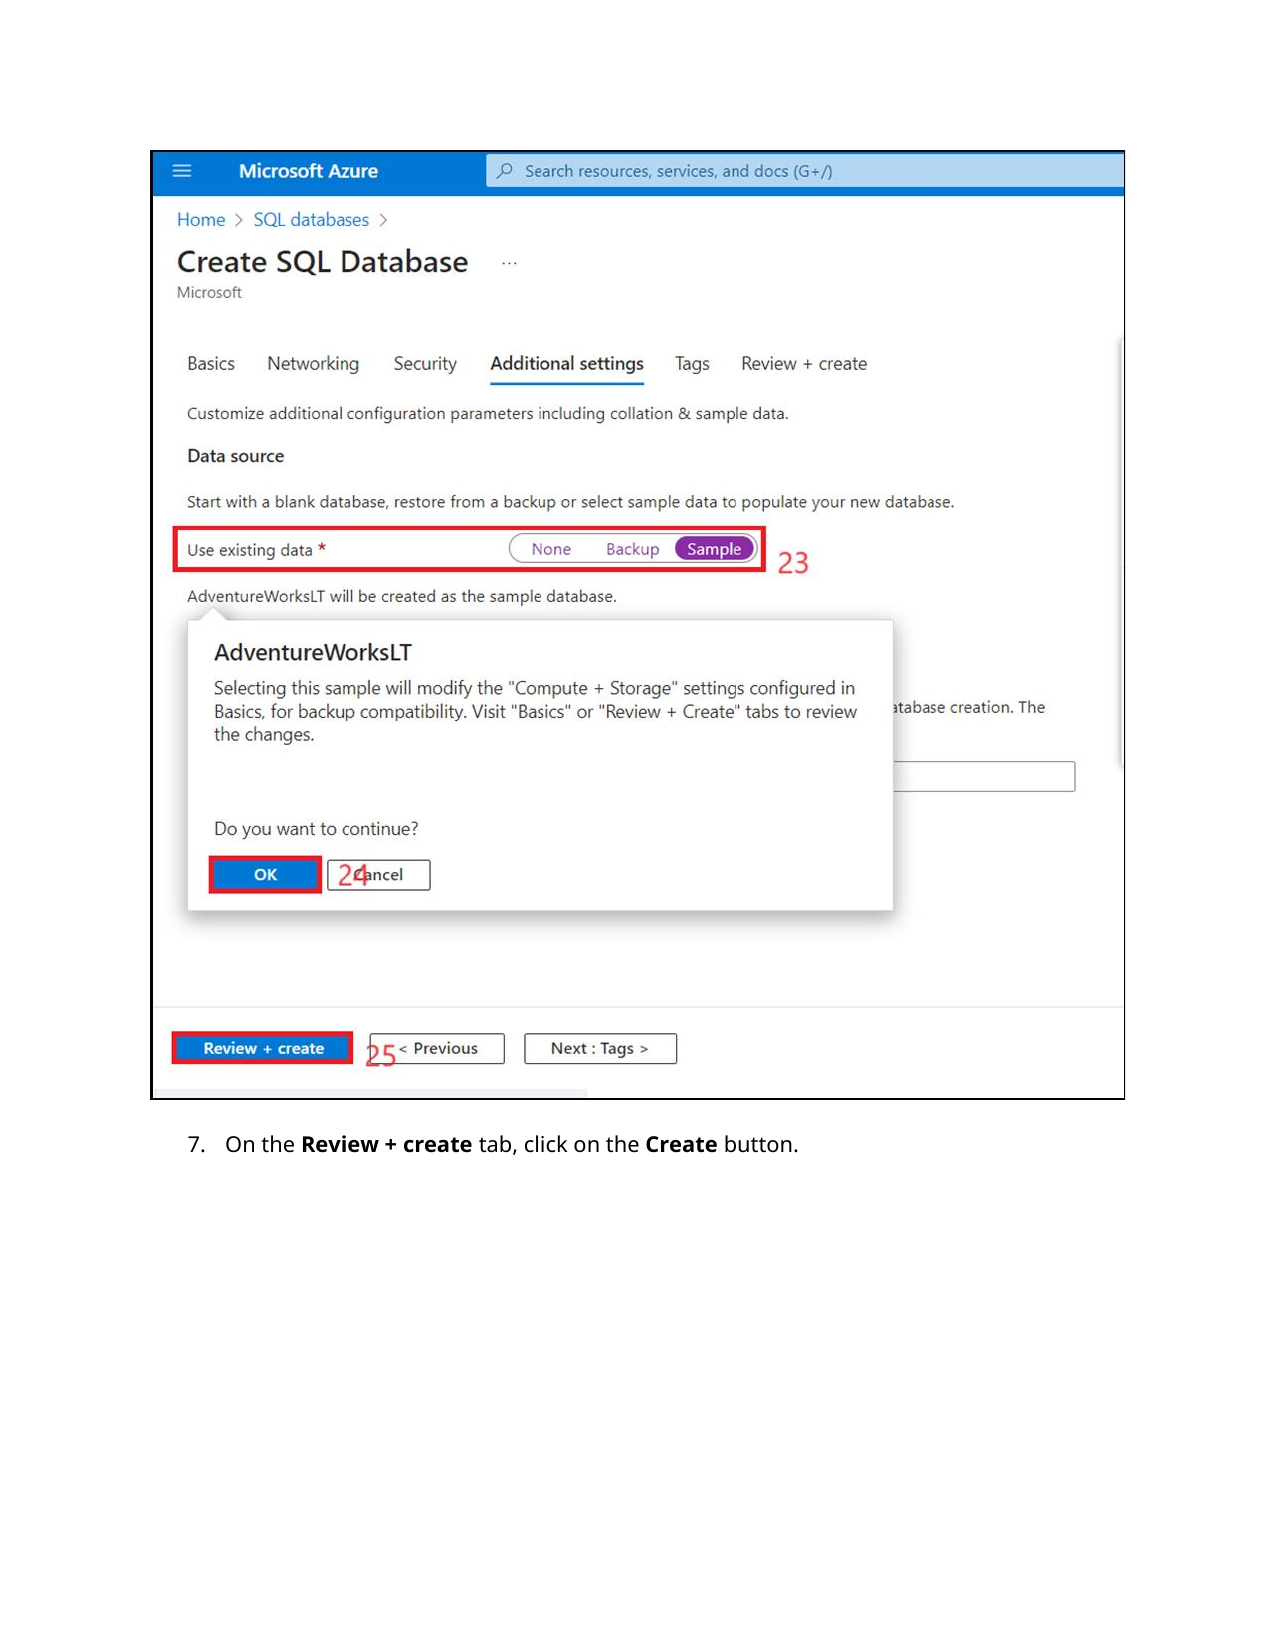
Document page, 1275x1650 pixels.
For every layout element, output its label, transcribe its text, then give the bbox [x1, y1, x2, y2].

list On the Review + create tab, click on the Create button. [187, 1129, 1125, 1158]
picture [150, 150, 1125, 1100]
